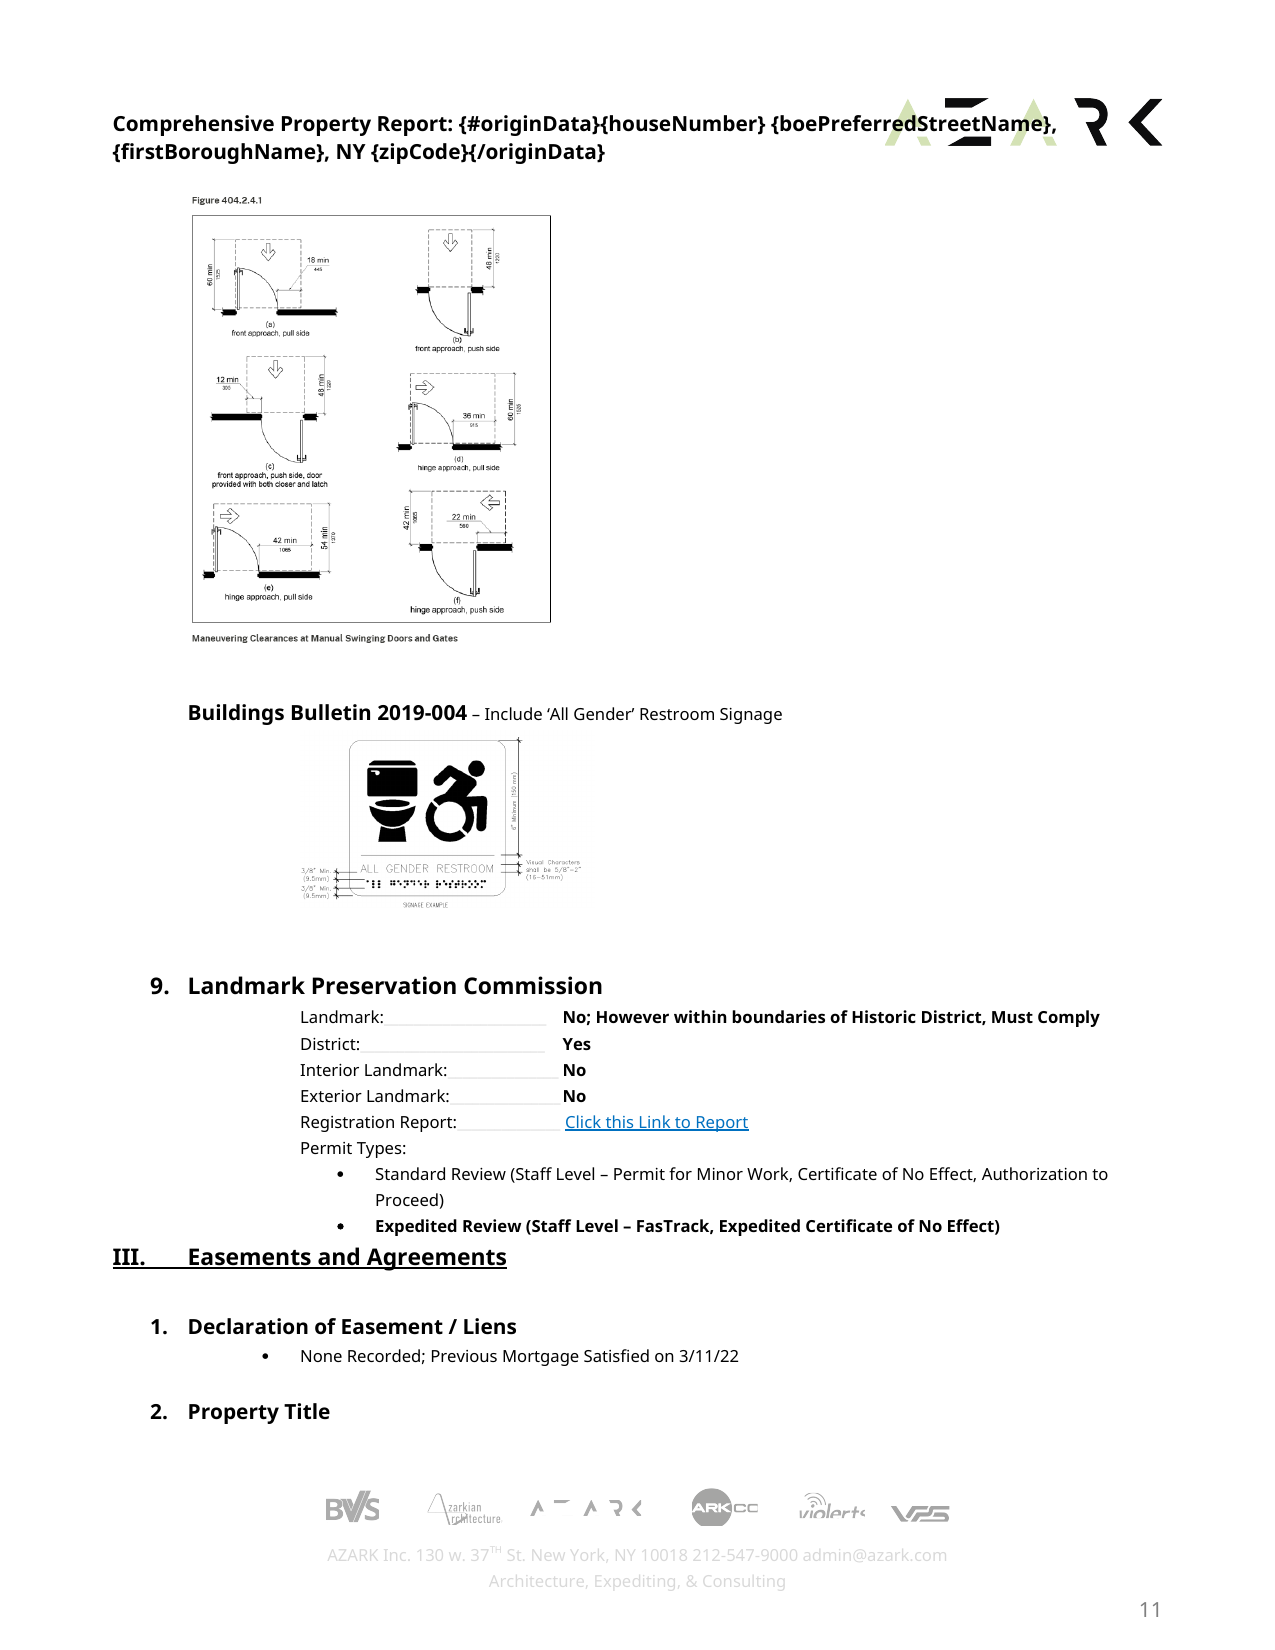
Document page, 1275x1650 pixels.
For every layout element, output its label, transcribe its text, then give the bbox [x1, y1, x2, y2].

text III. Easements and Agreements [112, 1240, 1162, 1272]
list Property Title [150, 1397, 1162, 1425]
list Buildings Bulletin 2019-004 – Include ‘All Gender’ Restroom Signage [187, 698, 1162, 727]
list Expedited Review (Staff Level – FasTrack, Expedited Certificate of No Effect) [337, 1214, 1162, 1237]
list Standard Review (Staff Level – Permit for Minor Work, Certificate of No Effect, Authorization to Proceed) [337, 1162, 1162, 1211]
list Registration Report:______________ Click this Link to Report [300, 1110, 1162, 1133]
picture [890, 1506, 950, 1522]
picture [325, 1490, 379, 1522]
list None Recorded; Previous Mortgage Satisfied on 3/11/22 [262, 1345, 1162, 1368]
picture [187, 192, 564, 643]
list Declaration of Easement / Liens [150, 1312, 1162, 1341]
list District:_________________________ Yes [300, 1032, 1162, 1055]
list Landmark:______________________ No; However within boundaries of Historic District, Must Comply [300, 1006, 1162, 1028]
picture [799, 1492, 865, 1518]
list Permit Types: [300, 1136, 1162, 1159]
picture [427, 1493, 503, 1525]
list Landmark Preservation Commission [150, 969, 1162, 1001]
picture [691, 1488, 758, 1526]
picture [885, 98, 1163, 146]
picture [300, 730, 595, 908]
picture [528, 1500, 642, 1516]
list Interior Landmark:_______________ No [300, 1058, 1162, 1081]
list Exterior Landmark:_______________ No [300, 1084, 1162, 1107]
